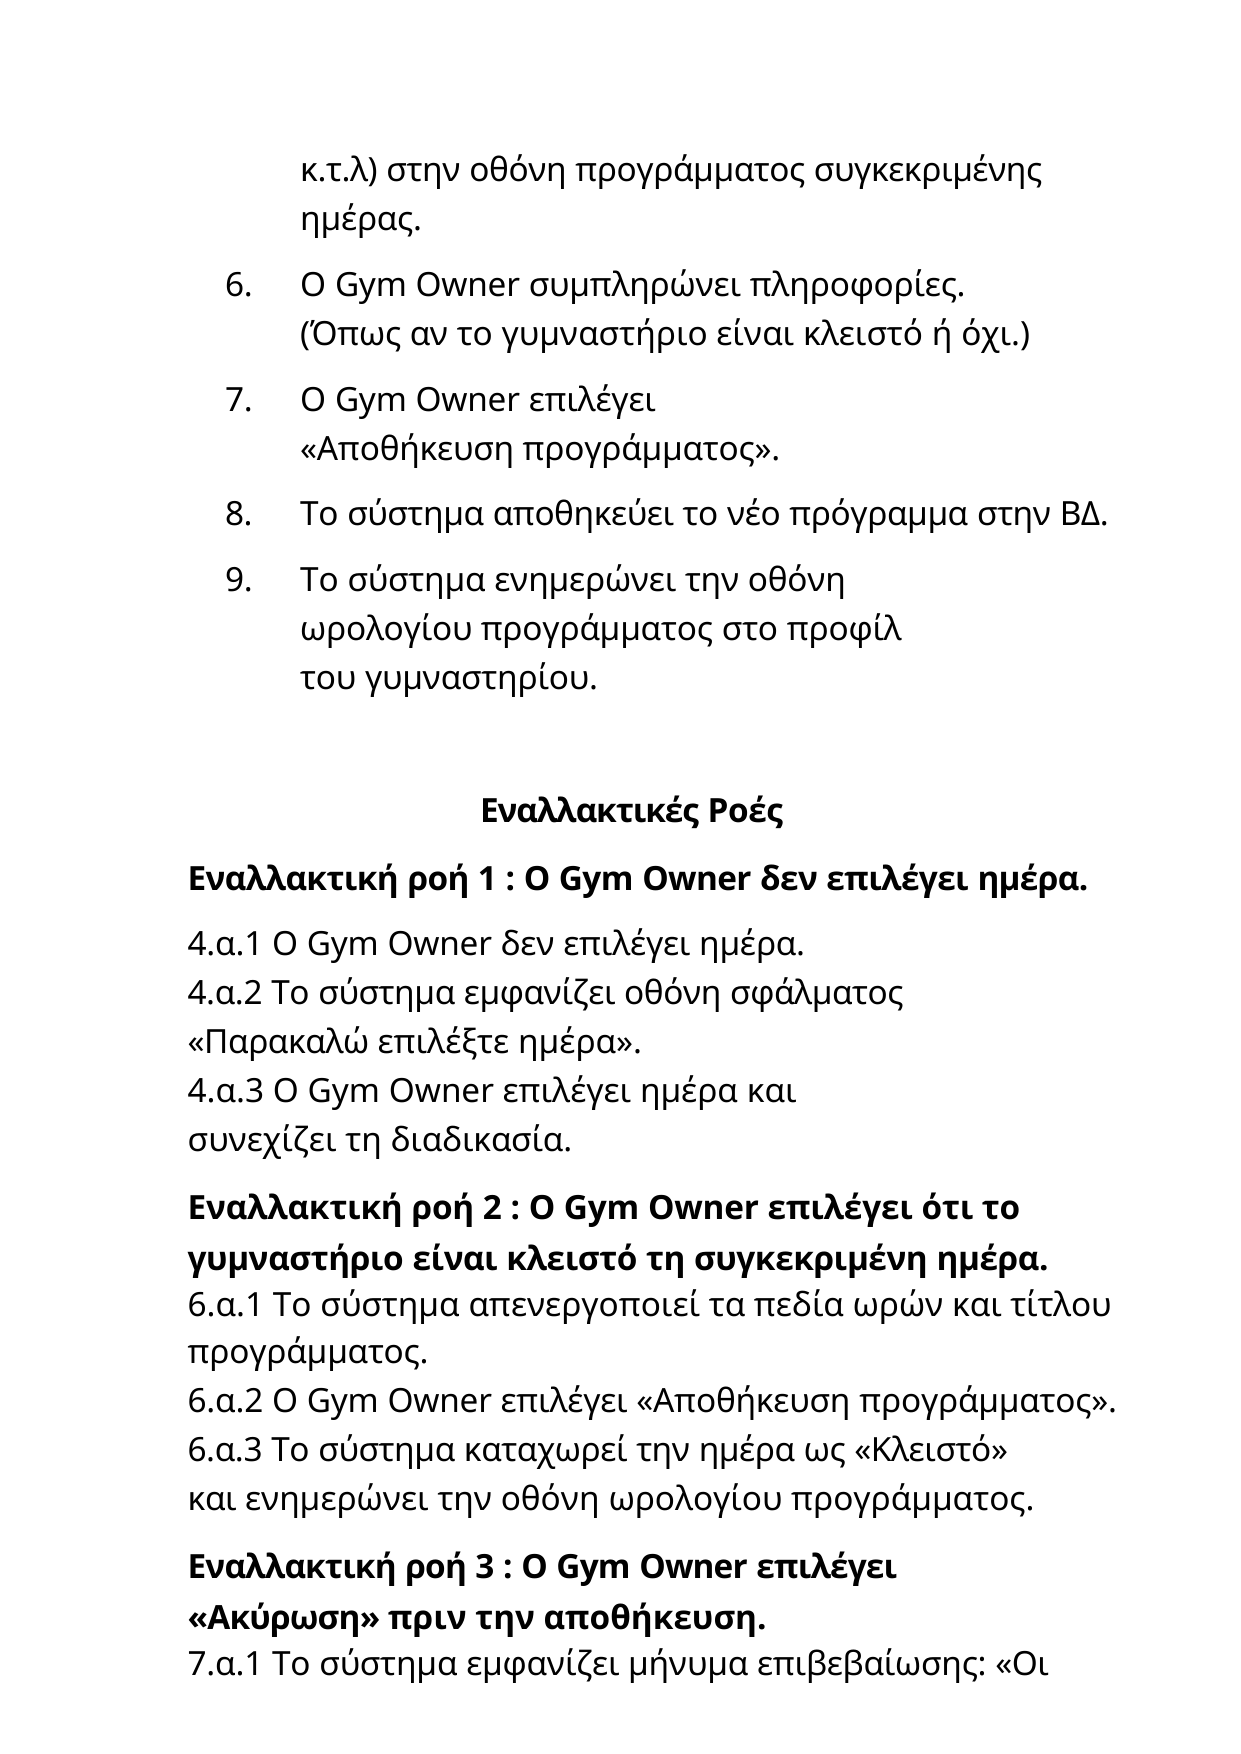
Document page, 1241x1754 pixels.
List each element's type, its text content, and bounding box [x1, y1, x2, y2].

text 4.α.3 Ο Gym Owner επιλέγει ημέρα και συνεχίζει τη διαδικασία. [187, 1067, 937, 1161]
list Ο Gym Owner συμπληρώνει πληροφορίες.(Όπως αν το γυμναστήριο είναι κλειστό ή όχι.) [225, 261, 1043, 355]
text 6.α.2 Ο Gym Owner επιλέγει «Αποθήκευση προγράμματος». [187, 1377, 1166, 1422]
text 4.α.2 Το σύστημα εμφανίζει οθόνη σφάλματος «Παρακαλώ επιλέξτε ημέρα». [187, 969, 1050, 1063]
list Το σύστημα ενημερώνει την οθόνη ωρολογίου προγράμματος στο προφίλ του γυμναστηρίου. [225, 556, 961, 699]
text Εναλλακτική ροή 2 : Ο Gym Owner επιλέγει ότι το γυμναστήριο είναι κλειστό τη συγκεκριμένη ημέρα. [187, 1184, 1050, 1281]
text 4.α.1 Ο Gym Owner δεν επιλέγει ημέρα. [187, 920, 1166, 965]
text 7.α.1 Το σύστημα εμφανίζει μήνυμα επιβεβαίωσης: «Οι [187, 1645, 1166, 1683]
text 6.α.1 Το σύστημα απενεργοποιεί τα πεδία ωρών και τίτλου [187, 1286, 1166, 1324]
text Εναλλακτική ροή 1 : Ο Gym Owner δεν επιλέγει ημέρα. [187, 855, 1166, 900]
text προγράμματος. [187, 1328, 1166, 1373]
text κ.τ.λ) στην οθόνη προγράμματος συγκεκριμένης ημέρας. [300, 146, 1050, 240]
text Εναλλακτική ροή 3 : Ο Gym Owner επιλέγει «Ακύρωση» πριν την αποθήκευση. [187, 1543, 1050, 1639]
text Εναλλακτικές Ροές [480, 787, 1166, 833]
list Ο Gym Owner επιλέγει «Αποθήκευση προγράμματος». [225, 375, 828, 470]
list Το σύστημα αποθηκεύει το νέο πρόγραμμα στην ΒΔ. [225, 490, 1166, 536]
text 6.α.3 Το σύστημα καταχωρεί την ημέρα ως «Κλειστό» και ενημερώνει την οθόνη ωρολογίου προγράμματος. [187, 1426, 1050, 1520]
